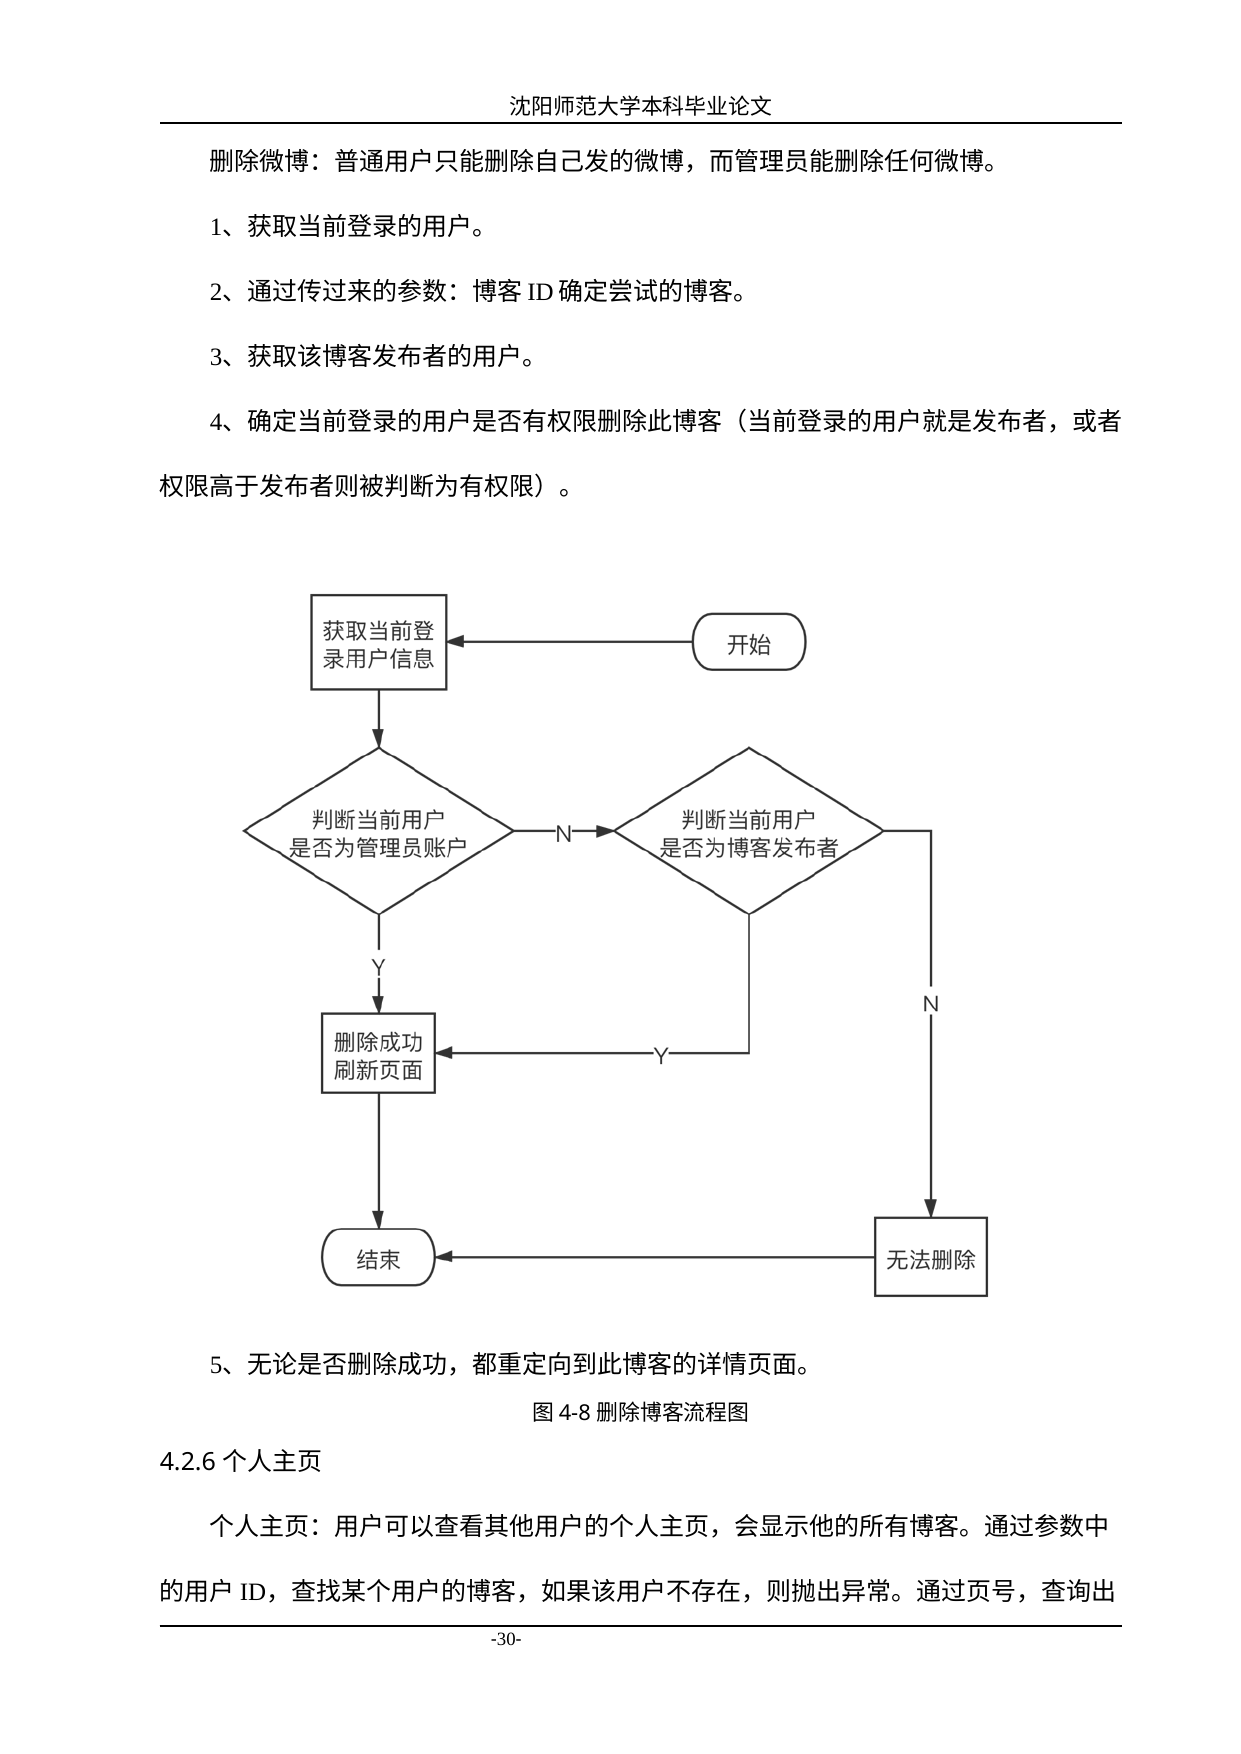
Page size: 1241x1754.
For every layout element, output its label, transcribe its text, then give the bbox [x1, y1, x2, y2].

text 3、获取该博客发布者的用户。 [159, 322, 1122, 387]
picture [215, 566, 1015, 1324]
text 2、通过传过来的参数：博客ID确定尝试的博客。 [159, 257, 1122, 322]
text 1、获取当前登录的用户。 [159, 192, 1122, 257]
text 4、确定当前登录的用户是否有权限删除此博客（当前登录的用户就是发布者，或者权限高于发布者则被判断为有权限）。 [159, 387, 1122, 517]
subtitle 4.2.6 个人主页 [159, 1427, 1122, 1492]
text 图4-8 删除博客流程图 [159, 1395, 1122, 1427]
text 删除微博：普通用户只能删除自己发的微博，而管理员能删除任何微博。 [159, 127, 1122, 192]
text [159, 1492, 1122, 1622]
